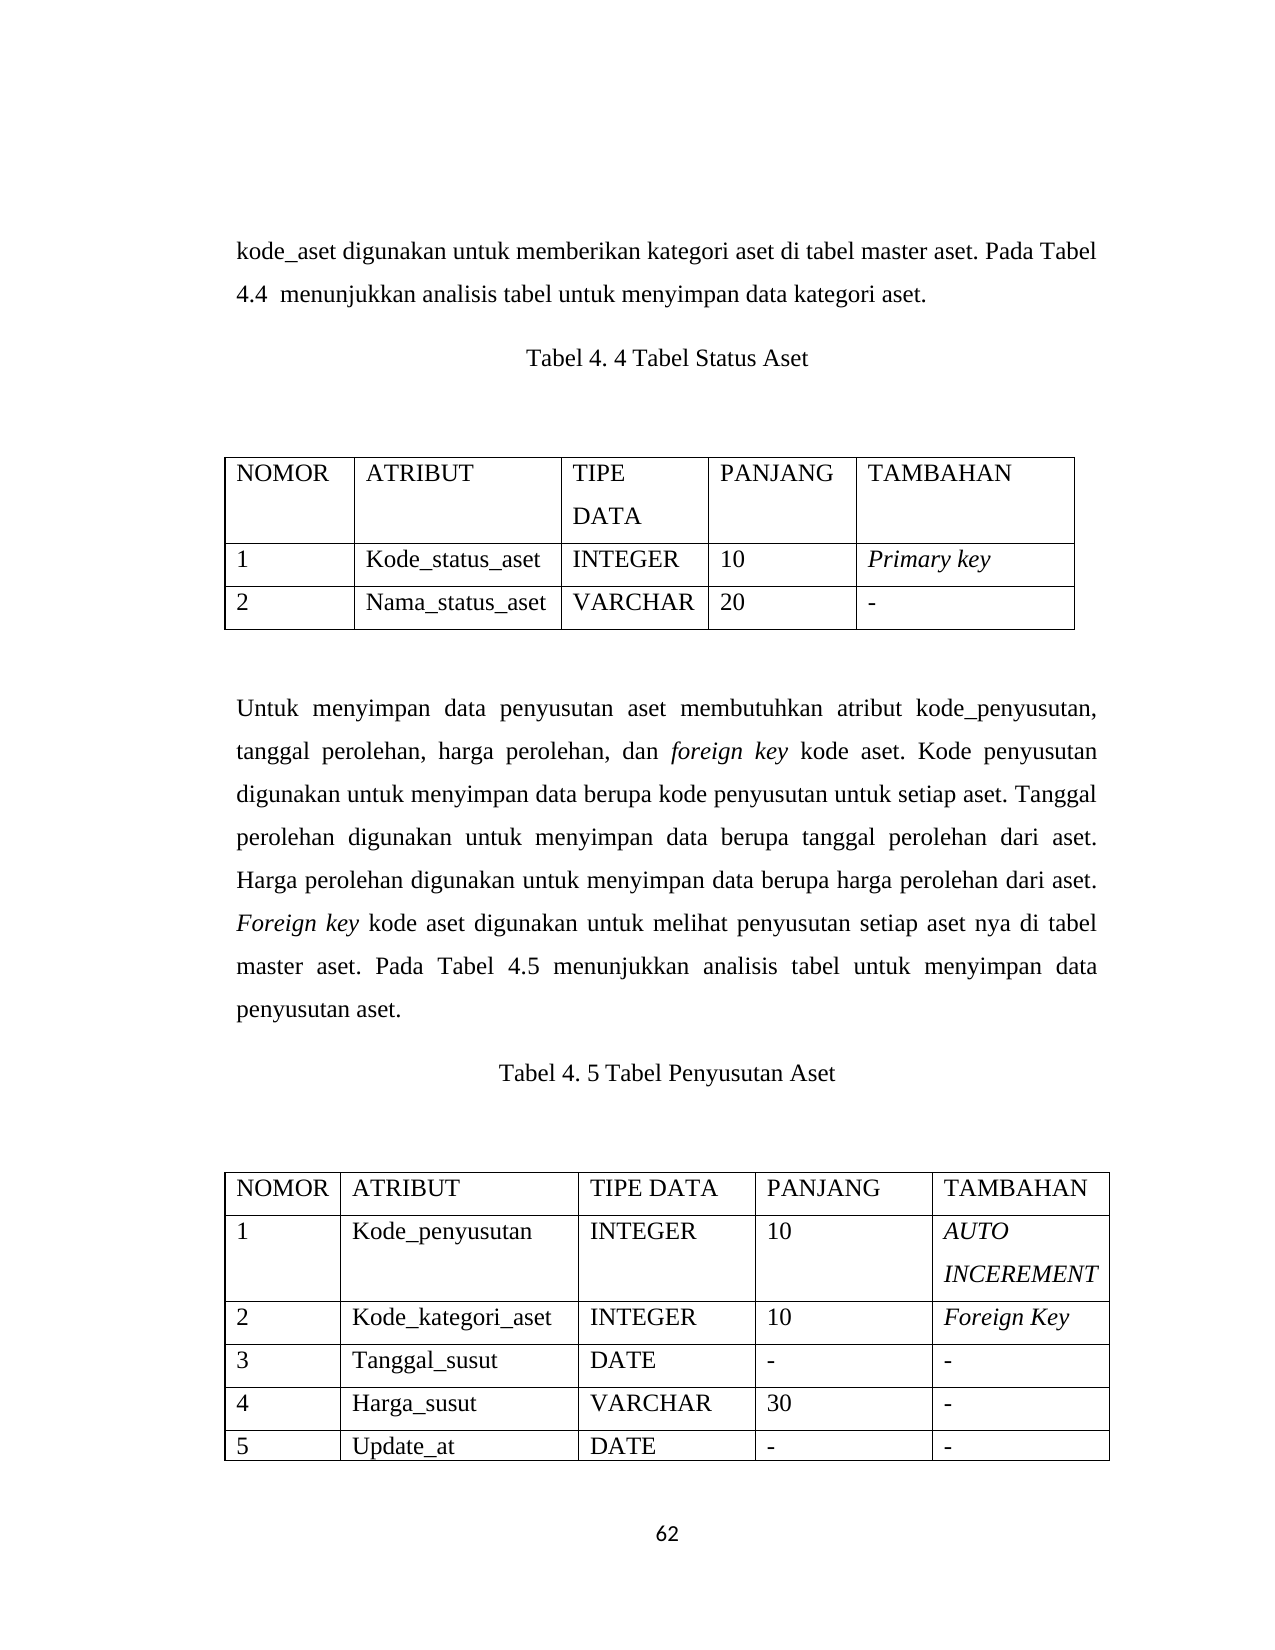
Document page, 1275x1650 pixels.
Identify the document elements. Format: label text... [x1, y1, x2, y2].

table_cell Nama_status_aset [355, 587, 561, 629]
table_cell 3 [226, 1345, 340, 1387]
table_header ATRIBUT [341, 1173, 578, 1215]
table_cell Kode_kategori_aset [341, 1302, 578, 1344]
table_header ATRIBUT [355, 458, 561, 543]
table_cell - [933, 1345, 1109, 1387]
table_header NOMOR [226, 458, 354, 543]
table_cell 1 [226, 1216, 340, 1301]
table_cell 1 [226, 544, 354, 586]
table_cell 4 [226, 1388, 340, 1430]
table_header NOMOR [226, 1173, 340, 1215]
table_header TIPE DATA [562, 458, 708, 543]
table_cell Kode_status_aset [355, 544, 561, 586]
table_header PANJANG [709, 458, 856, 543]
table_cell Harga_susut [341, 1388, 578, 1430]
table_header TIPE DATA [579, 1173, 755, 1215]
table_cell 10 [756, 1302, 932, 1344]
table_cell - [933, 1431, 1109, 1459]
table_cell 30 [756, 1388, 932, 1430]
table_cell 2 [226, 587, 354, 629]
table_cell INTEGER [562, 544, 708, 586]
table_cell VARCHAR [562, 587, 708, 629]
table_cell DATE [579, 1345, 755, 1387]
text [236, 236, 1098, 308]
table_cell INTEGER [579, 1302, 755, 1344]
table_header PANJANG [756, 1173, 932, 1215]
table_header TAMBAHAN [933, 1173, 1109, 1215]
table_cell - [933, 1388, 1109, 1430]
text Untuk menyimpan data penyusutan aset membutuhkan atribut kode_penyusutan, tanggal perolehan, harga perolehan, dan foreign key kode aset. Kode penyusutan digunakan untuk menyimpan data berupa kode penyusutan untuk setiap aset. Tanggal perolehan digunakan untuk menyimpan data berupa tanggal perolehan dari aset. Harga perolehan digunakan untuk menyimpan data berupa harga perolehan dari aset. Foreign key kode aset digunakan untuk melihat penyusutan setiap aset nya di tabel master aset. Pada Tabel 4.5 menunjukkan analisis tabel untuk menyimpan data penyusutan aset. [236, 693, 1098, 1023]
table_cell Tanggal_susut [341, 1345, 578, 1387]
table_cell Foreign Key [933, 1302, 1109, 1344]
table_cell - [756, 1345, 932, 1387]
text Tabel 4. 5 Tabel Penyusutan Aset [236, 1058, 1098, 1087]
table_cell 5 [226, 1431, 340, 1459]
table_cell Update_at [341, 1431, 578, 1459]
table_cell DATE [579, 1431, 755, 1459]
text Tabel 4. 4 Tabel Status Aset [236, 343, 1098, 372]
table_cell VARCHAR [579, 1388, 755, 1430]
table_cell Kode_penyusutan [341, 1216, 578, 1301]
table_cell Primary key [857, 544, 1074, 586]
table_cell 10 [756, 1216, 932, 1301]
table_cell AUTO INCEREMENT [933, 1216, 1109, 1301]
table_cell - [756, 1431, 932, 1459]
table_cell 20 [709, 587, 856, 629]
table_cell - [857, 587, 1074, 629]
table_cell INTEGER [579, 1216, 755, 1301]
table_cell 2 [226, 1302, 340, 1344]
table_header TAMBAHAN [857, 458, 1074, 543]
table_cell 10 [709, 544, 856, 586]
